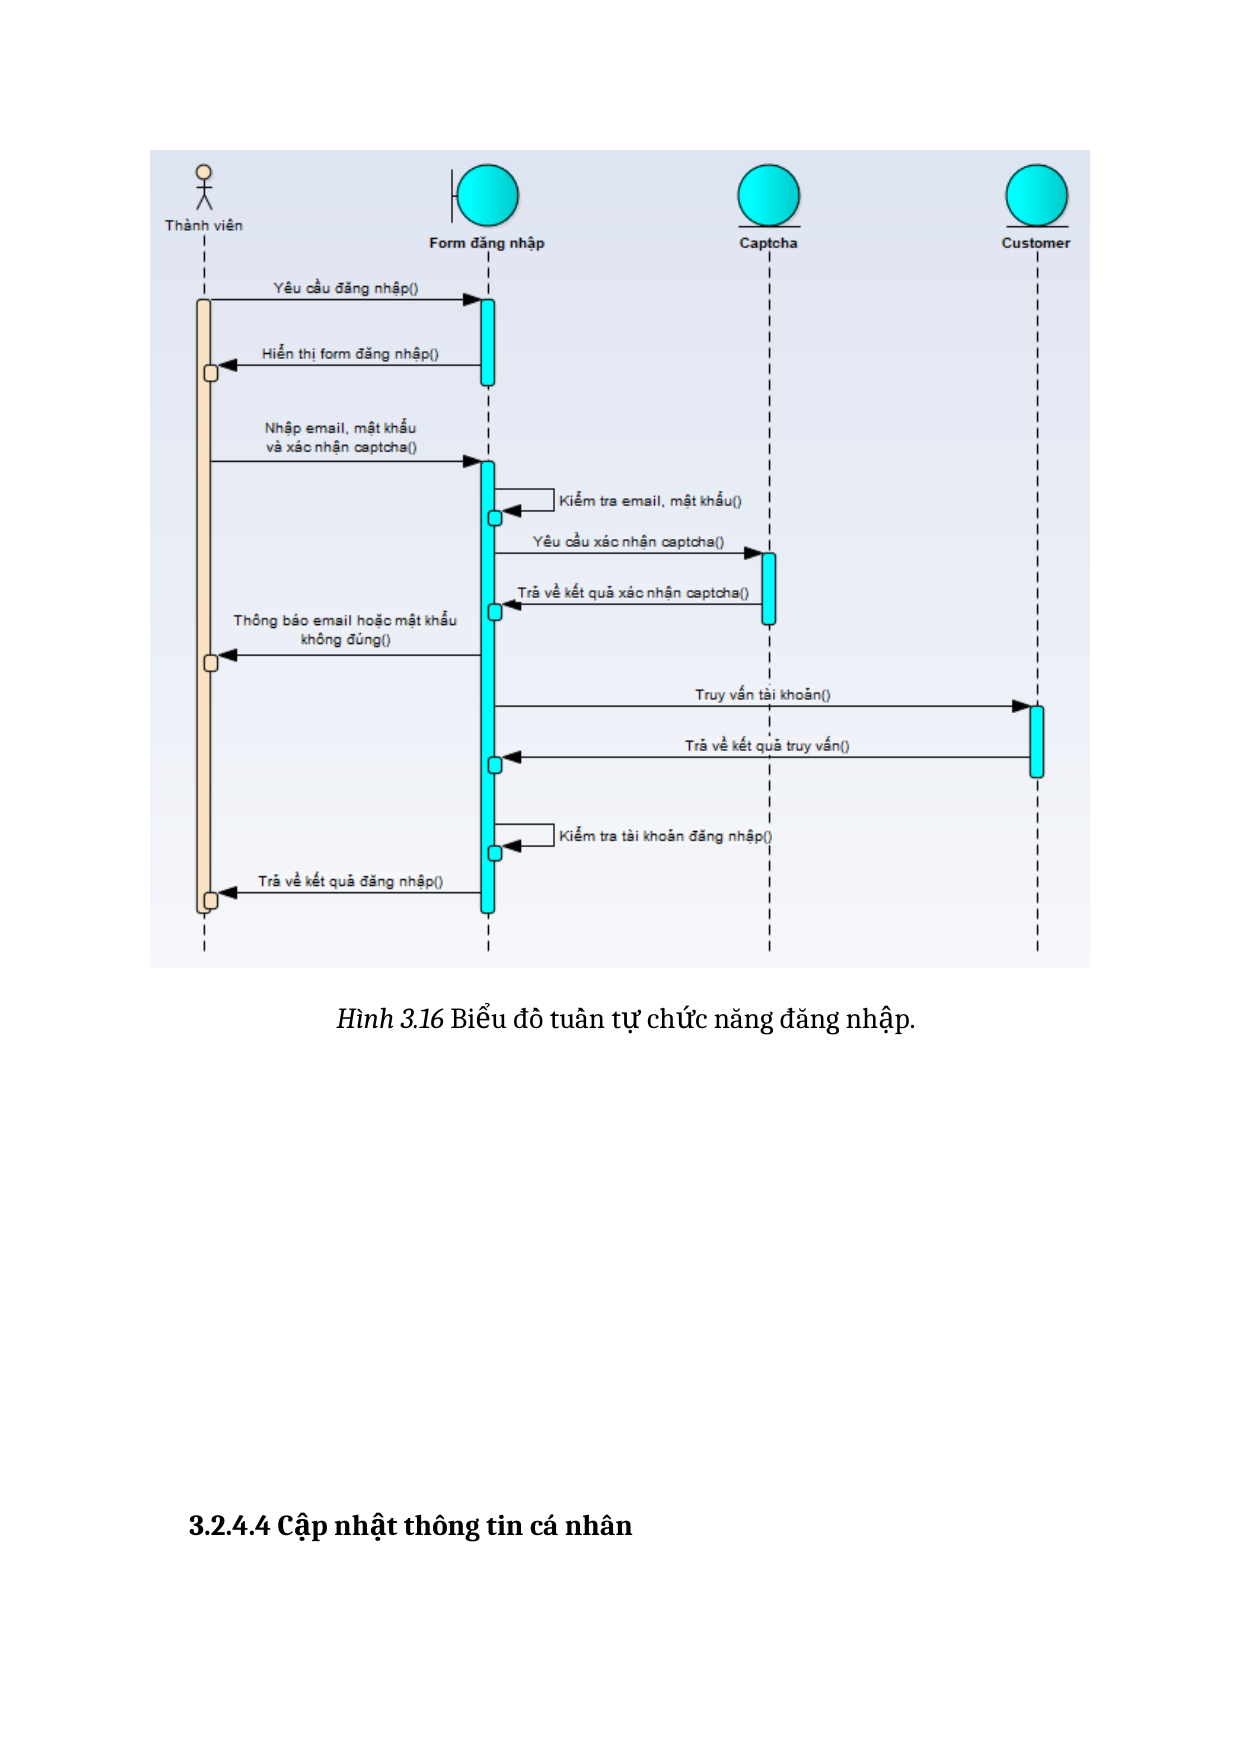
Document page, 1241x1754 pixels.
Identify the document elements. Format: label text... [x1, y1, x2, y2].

text 3.2.4.4 Cập nhật thông tin cá nhân [189, 1509, 1090, 1542]
picture [150, 150, 1091, 968]
text Hình 3.16 Biểu đồ tuần tự chức năng đăng nhập. [150, 1003, 1090, 1036]
